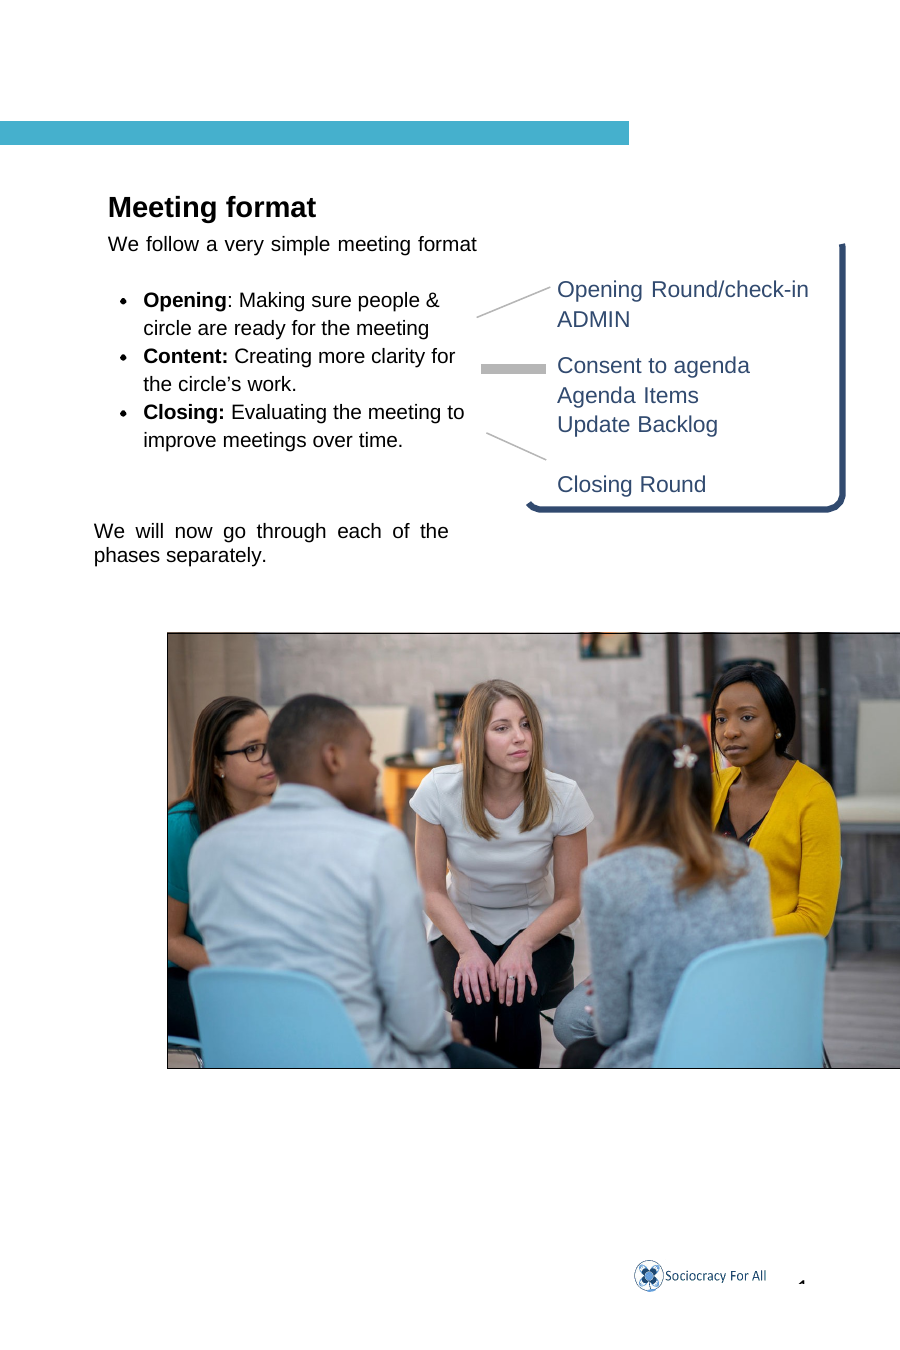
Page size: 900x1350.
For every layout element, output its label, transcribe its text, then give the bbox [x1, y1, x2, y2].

text Closing: Evaluating the meeting to improve meetings over time. [143, 400, 479, 452]
picture [168, 634, 900, 1068]
text We will now go through each of the phases separately. [94, 519, 511, 567]
text Opening: Making sure people & circle are ready for the meeting Content: Creating more clarity for the circle’s work. [143, 288, 479, 396]
picture [632, 1259, 774, 1292]
text We follow a very simple meeting format [108, 232, 479, 256]
text Meeting format [108, 190, 479, 223]
text Opening Round/check-in ADMIN [557, 276, 879, 332]
text Consent to agenda Agenda Items Update Backlog [557, 352, 769, 438]
text Closing Round [557, 471, 900, 497]
